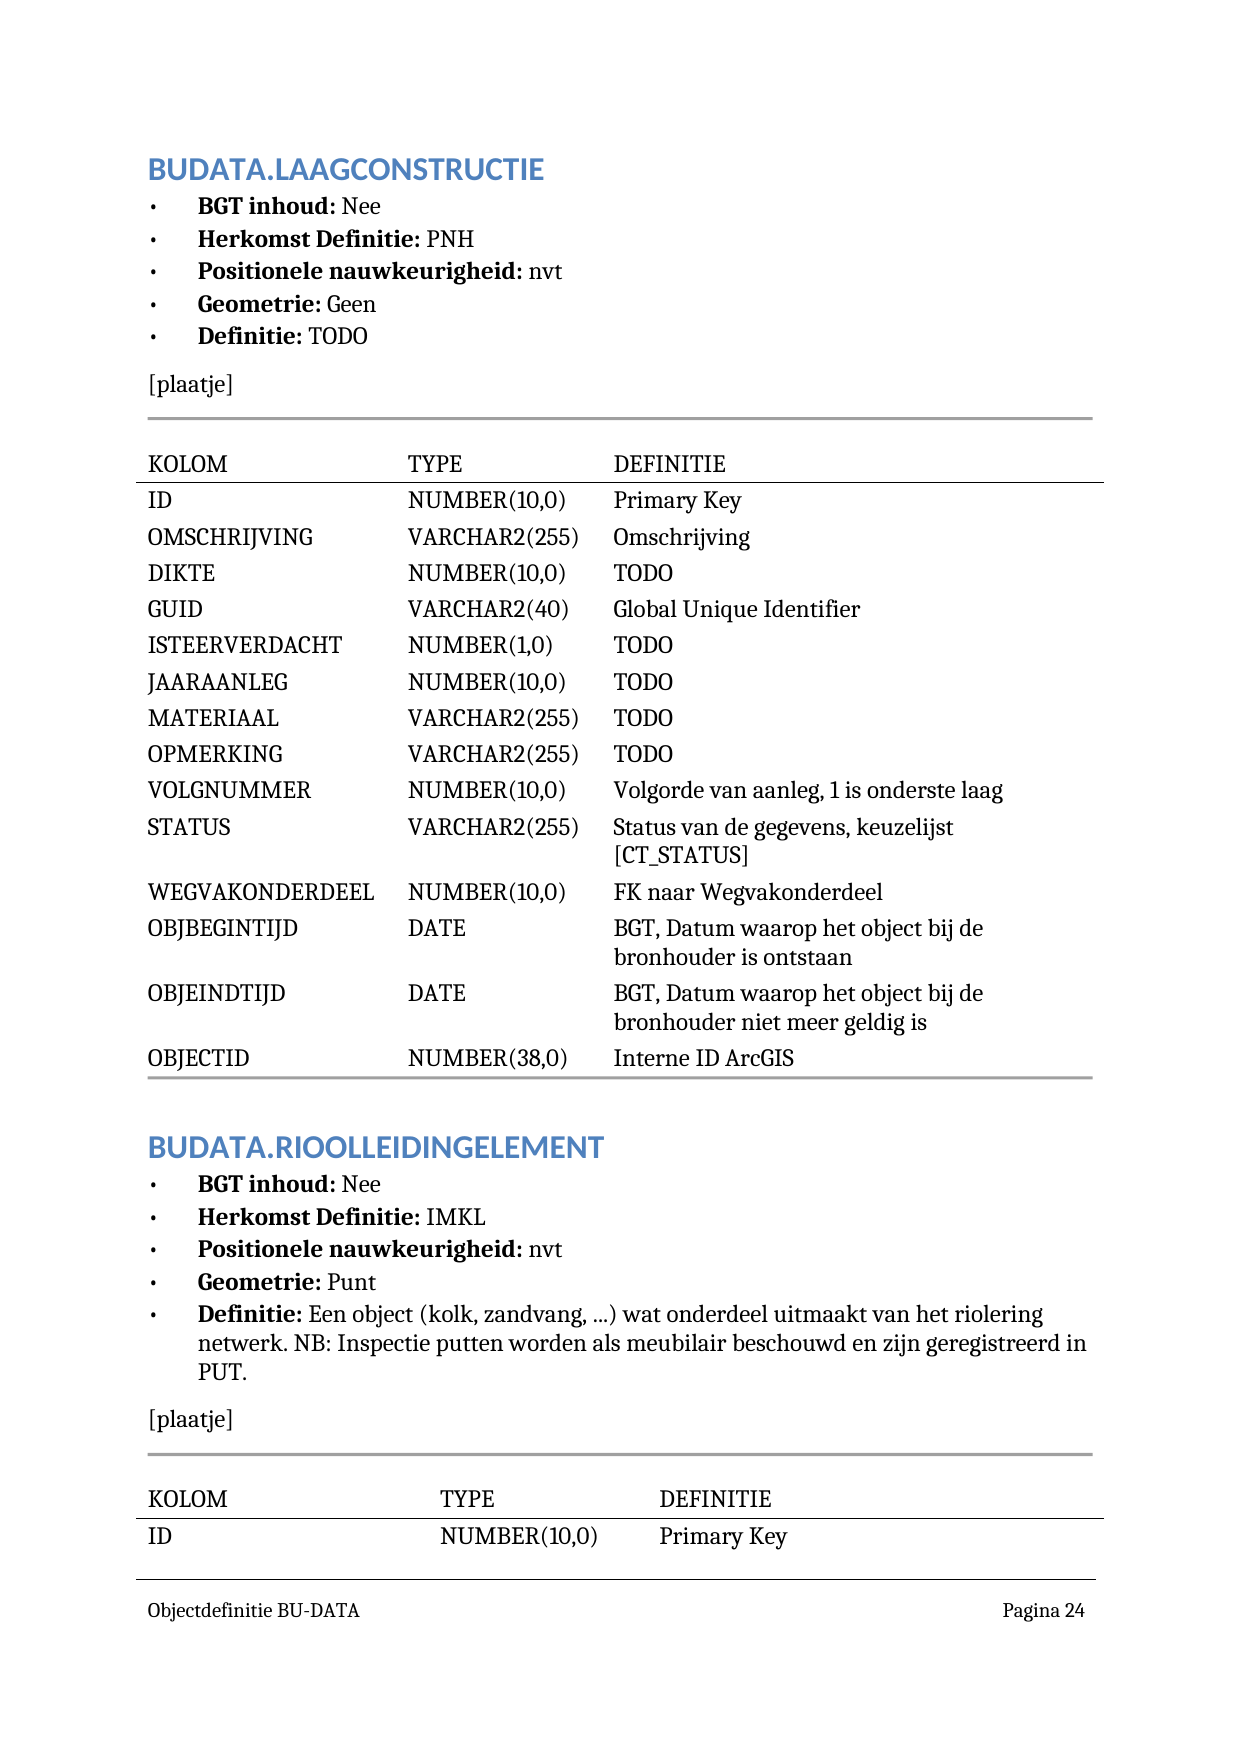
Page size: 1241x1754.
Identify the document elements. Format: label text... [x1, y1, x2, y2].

table_cell NUMBER(1,0) [396, 628, 602, 664]
table_cell WEGVAKONDERDEEL [136, 874, 396, 910]
table_cell DIKTE [136, 555, 396, 591]
table_cell TODO [602, 628, 1104, 664]
table_cell TODO [602, 700, 1104, 736]
table_cell FK naar Wegvakonderdeel [602, 874, 1104, 910]
table_cell Interne ID ArcGIS [602, 1040, 1104, 1076]
list Herkomst Definitie: PNH [148, 224, 1093, 253]
table_cell OBJECTID [136, 1040, 396, 1076]
table_header KOLOM [136, 446, 396, 482]
table_cell NUMBER(10,0) [396, 664, 602, 700]
table_header TYPE [429, 1482, 648, 1518]
table_cell VARCHAR2(40) [396, 591, 602, 628]
table_cell VOLGNUMMER [136, 773, 396, 809]
list Positionele nauwkeurigheid: nvt [148, 1235, 1093, 1264]
subtitle BUDATA.RIOOLLEIDINGELEMENT [148, 1126, 1093, 1167]
table_header TYPE [396, 446, 602, 482]
table_cell TODO [602, 664, 1104, 700]
table_cell ID [136, 1519, 428, 1555]
table_header DEFINITIE [648, 1482, 1104, 1518]
table_cell OPMERKING [136, 736, 396, 773]
table_cell Global Unique Identifier [602, 591, 1104, 628]
table_cell Primary Key [648, 1519, 1104, 1555]
table_cell BGT, Datum waarop het object bij de bronhouder niet meer geldig is [602, 975, 1104, 1040]
table_cell MATERIAAL [136, 700, 396, 736]
list Definitie: TODO [148, 322, 1093, 351]
table_cell TODO [602, 555, 1104, 591]
table_cell TODO [602, 736, 1104, 773]
table_cell STATUS [136, 809, 396, 874]
table_cell VARCHAR2(255) [396, 736, 602, 773]
table_cell VARCHAR2(255) [396, 700, 602, 736]
subtitle BUDATA.LAAGCONSTRUCTIE [148, 148, 1093, 188]
table_header KOLOM [136, 1482, 428, 1518]
table_cell VARCHAR2(255) [396, 519, 602, 555]
table_header DEFINITIE [602, 446, 1104, 482]
table_cell NUMBER(10,0) [396, 555, 602, 591]
table_cell VARCHAR2(255) [396, 809, 602, 874]
list Geometrie: Geen [148, 289, 1093, 318]
list Definitie: Een object (kolk, zandvang, ...) wat onderdeel uitmaakt van het riolering netwerk. NB: Inspectie putten worden als meubilair beschouwd en zijn geregistreerd in PUT. [148, 1300, 1093, 1387]
table_cell NUMBER(10,0) [429, 1519, 648, 1555]
table_cell Primary Key [602, 483, 1104, 519]
table_cell DATE [396, 910, 602, 975]
table_cell GUID [136, 591, 396, 628]
table_cell ID [136, 483, 396, 519]
table_cell JAARAANLEG [136, 664, 396, 700]
table_cell BGT, Datum waarop het object bij de bronhouder is ontstaan [602, 910, 1104, 975]
table_cell NUMBER(10,0) [396, 483, 602, 519]
list BGT inhoud: Nee [148, 192, 1093, 221]
list BGT inhoud: Nee [148, 1170, 1093, 1199]
table_cell DATE [396, 975, 602, 1040]
list Geometrie: Punt [148, 1268, 1093, 1297]
text [plaatje] [148, 369, 1093, 398]
table_cell ISTEERVERDACHT [136, 628, 396, 664]
table_cell NUMBER(38,0) [396, 1040, 602, 1076]
table_cell Omschrijving [602, 519, 1104, 555]
table_cell OMSCHRIJVING [136, 519, 396, 555]
text [plaatje] [148, 1405, 1093, 1434]
table_cell Volgorde van aanleg, 1 is onderste laag [602, 773, 1104, 809]
table_cell NUMBER(10,0) [396, 874, 602, 910]
table_cell Status van de gegevens, keuzelijst [CT_STATUS] [602, 809, 1104, 874]
table_cell NUMBER(10,0) [396, 773, 602, 809]
table_cell OBJBEGINTIJD [136, 910, 396, 975]
list Herkomst Definitie: IMKL [148, 1203, 1093, 1232]
table_cell OBJEINDTIJD [136, 975, 396, 1040]
list Positionele nauwkeurigheid: nvt [148, 257, 1093, 286]
